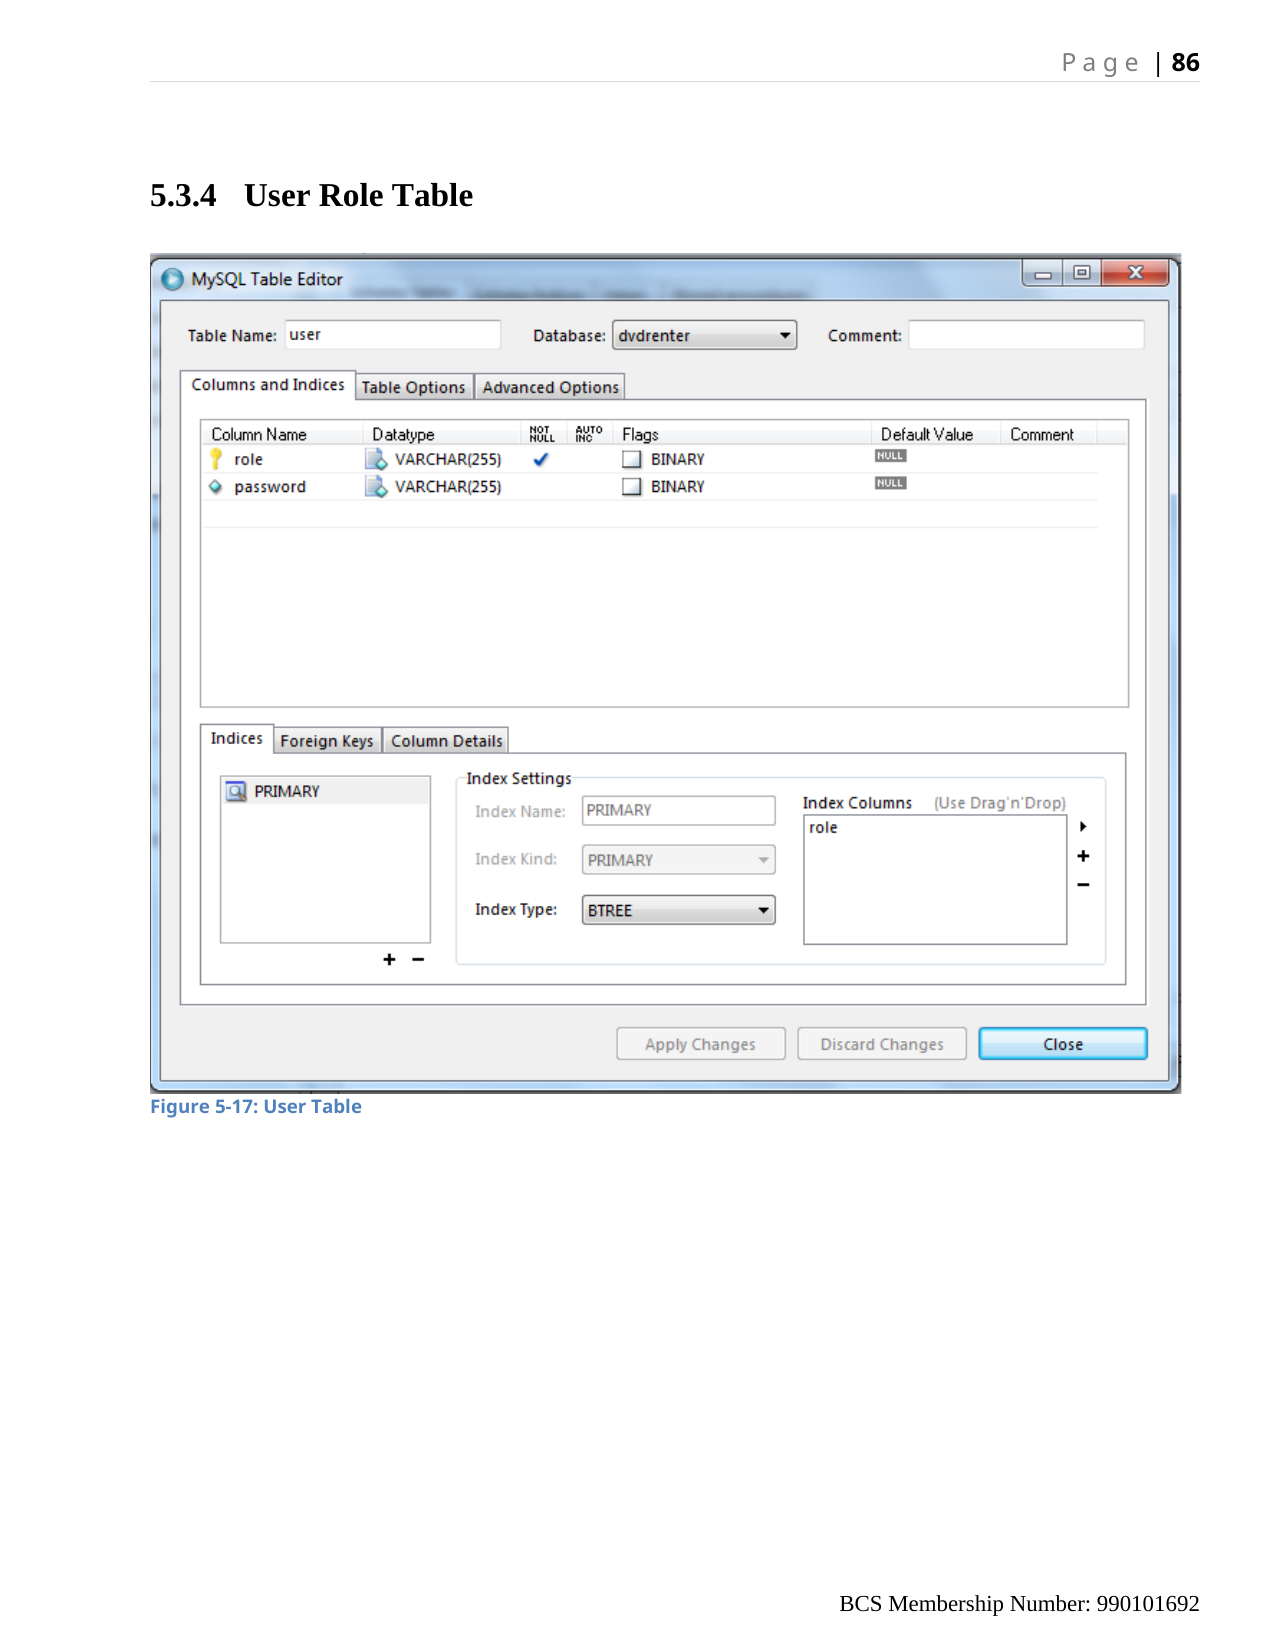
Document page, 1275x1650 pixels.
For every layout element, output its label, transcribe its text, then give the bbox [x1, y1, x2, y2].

subtitle User Role Table [150, 175, 1200, 213]
picture [150, 253, 1182, 1094]
